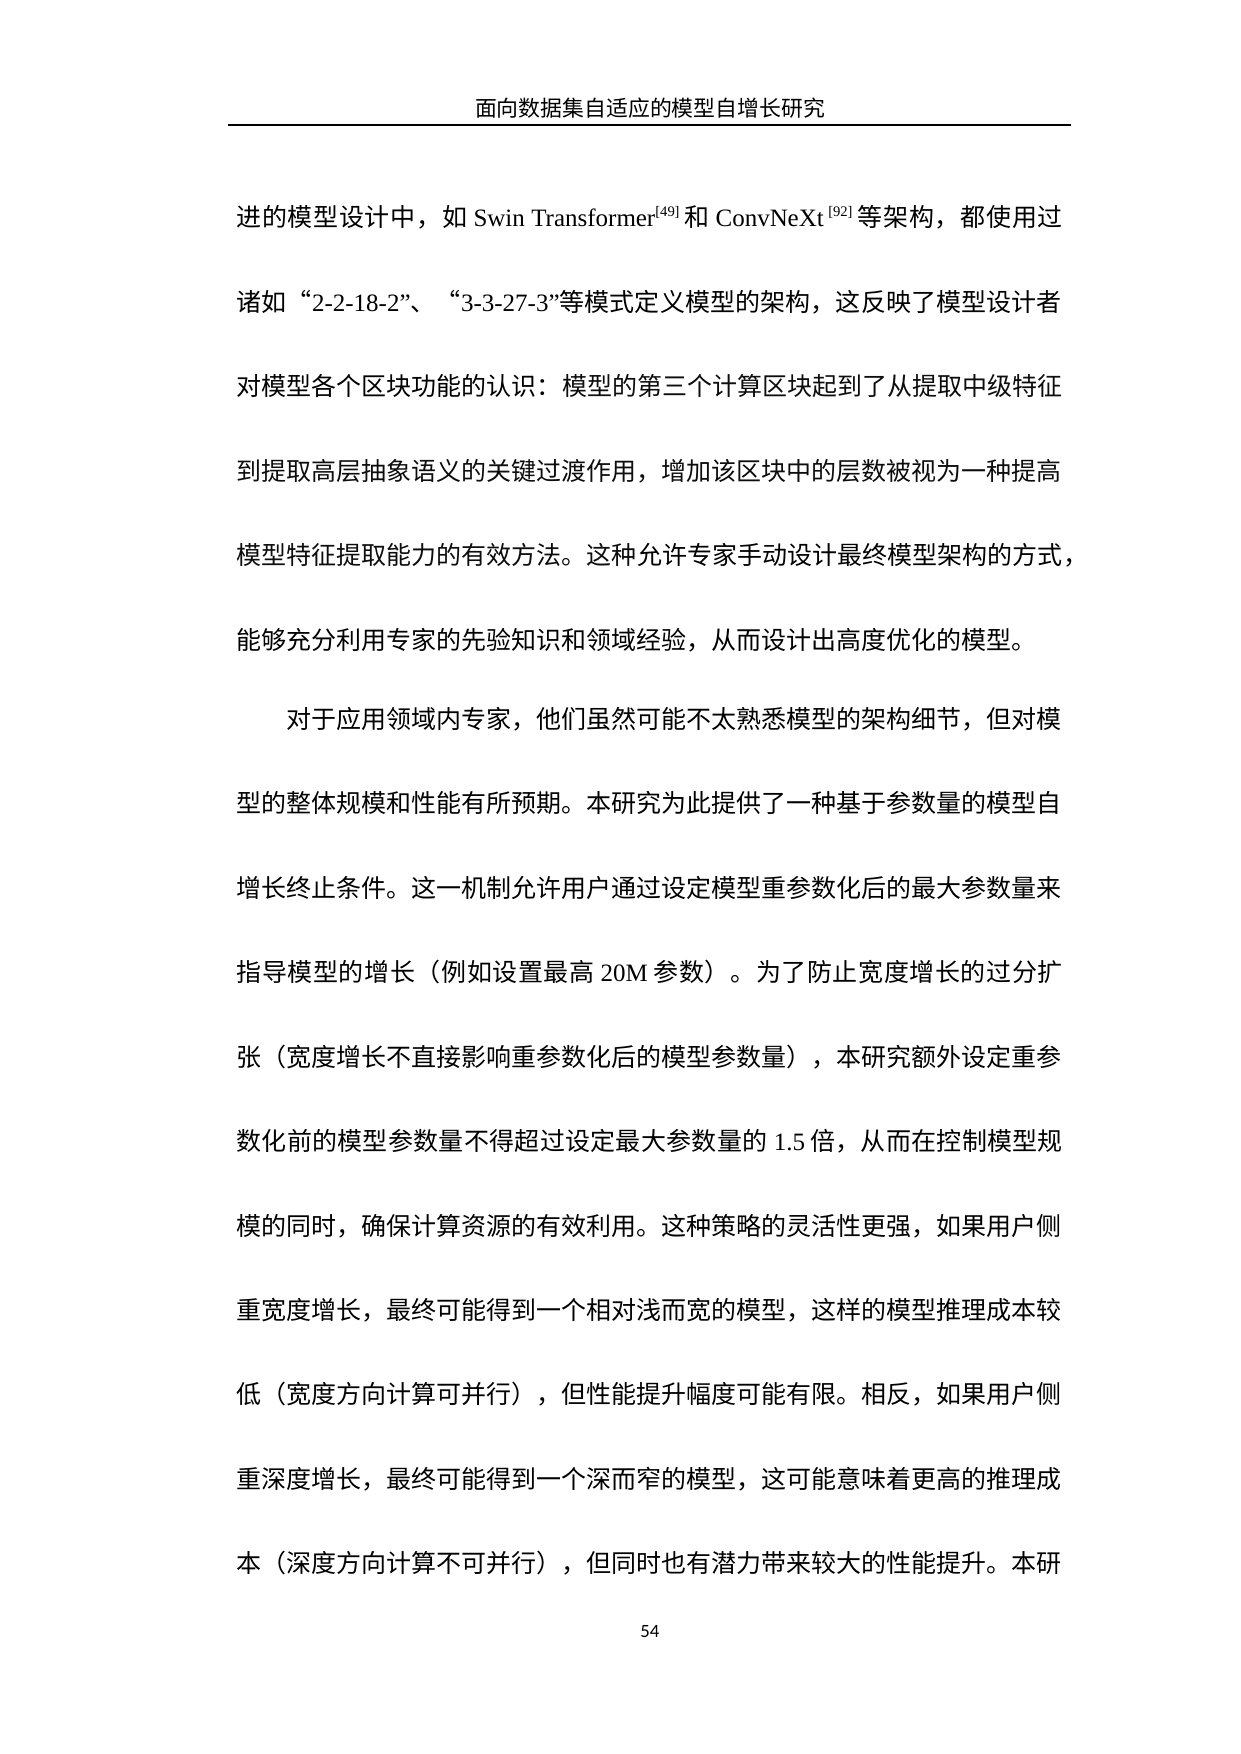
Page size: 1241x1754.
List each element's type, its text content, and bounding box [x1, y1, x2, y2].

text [236, 183, 1063, 451]
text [236, 685, 1063, 1594]
